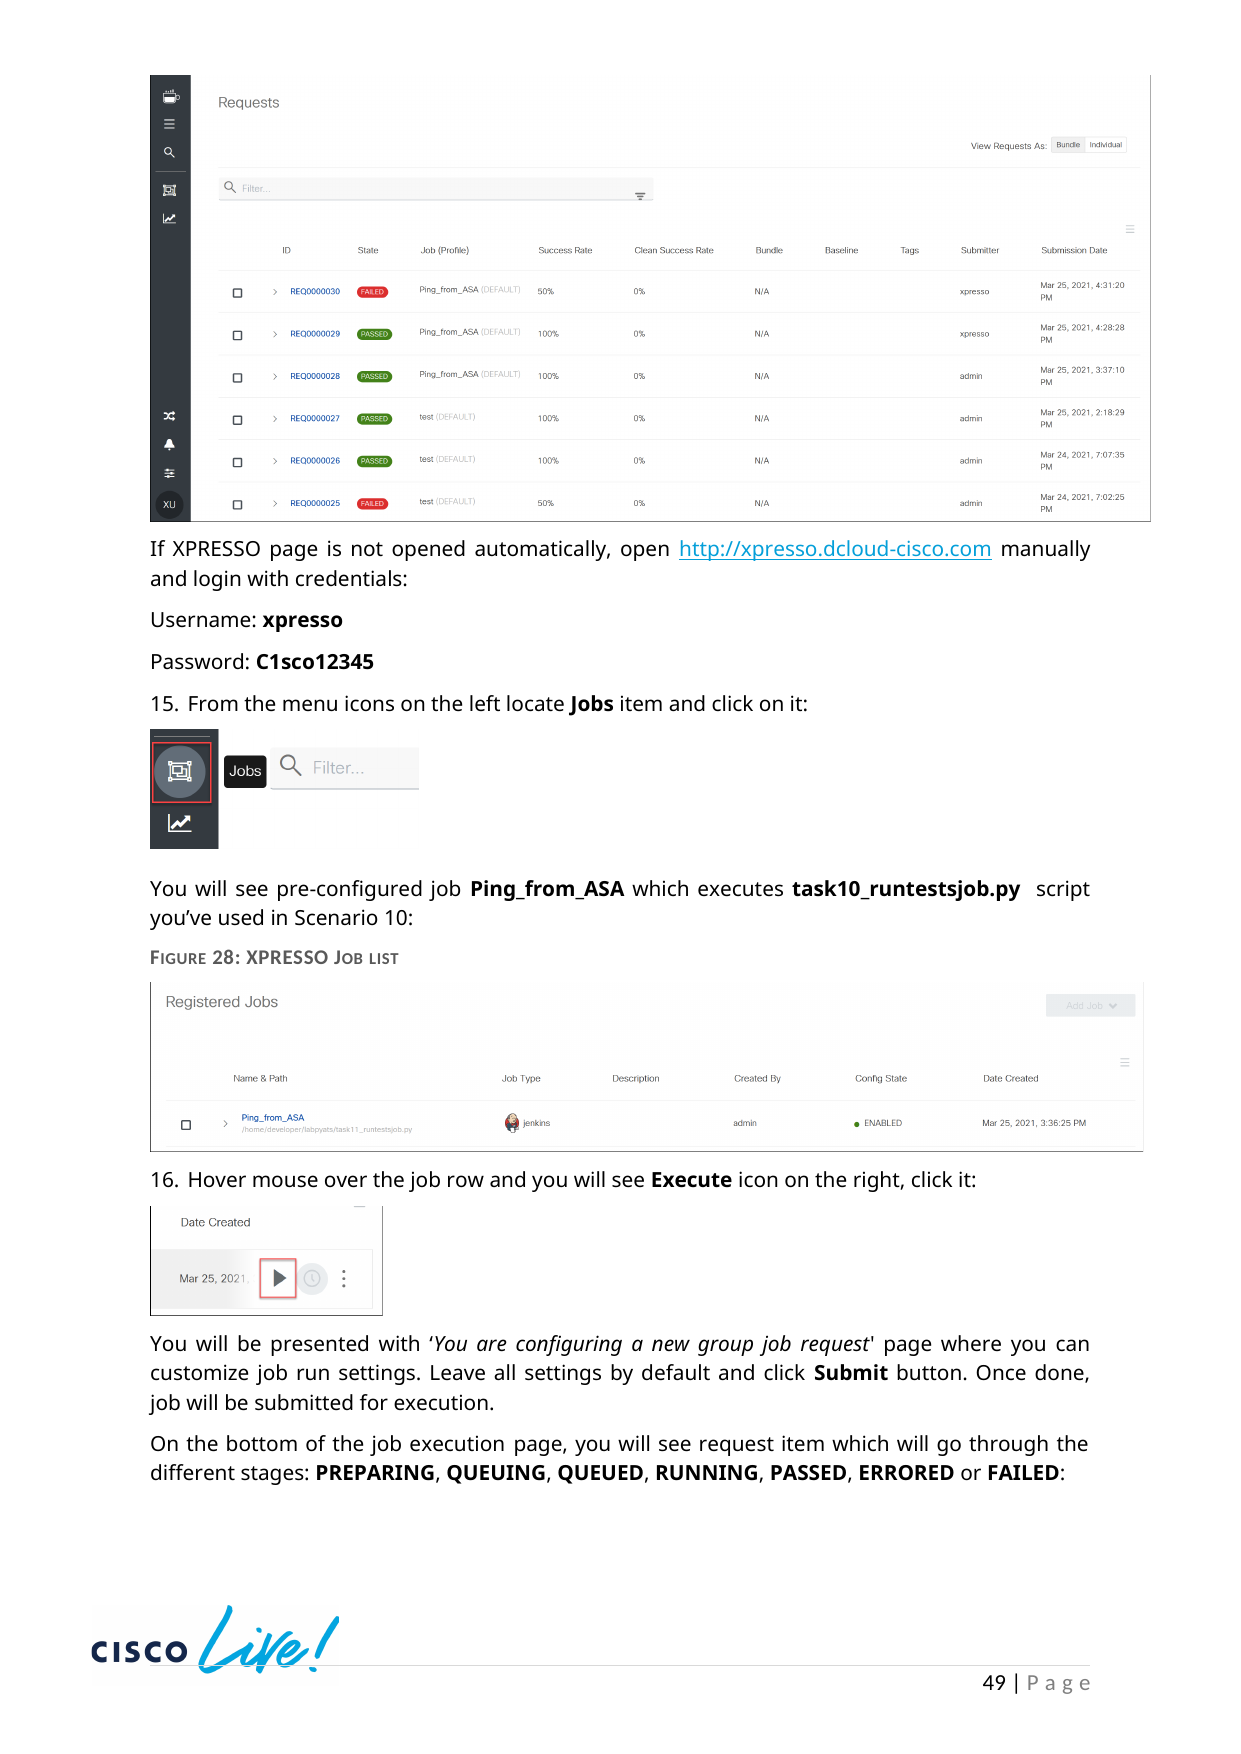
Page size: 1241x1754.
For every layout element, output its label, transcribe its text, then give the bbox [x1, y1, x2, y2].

picture [150, 75, 1151, 522]
picture [228, 1657, 241, 1665]
picture [205, 1605, 339, 1665]
text Hover mouse over the job row and you will see Execute icon on the right, click it: [150, 1164, 1090, 1193]
picture [91, 1605, 339, 1686]
text You will see pre-configured job Ping_from_ASA which executes task10_runtestsjob.py script you’ve used in Scenario 10: [150, 873, 1090, 932]
picture [150, 1206, 383, 1316]
text From the menu icons on the left locate Jobs item and click on it: [150, 688, 1090, 717]
text Password: C1sco12345 [150, 646, 1090, 675]
text You will be presented with ‘You are configuring a new group job request' page where you can customize job run settings. Leave all settings by default and click Submit button. Once done, job will be submitted for execution. [150, 1328, 1090, 1416]
text Username: xpresso [150, 604, 1090, 634]
picture [150, 729, 419, 849]
text If XPRESSO page is not opened automatically, open http://xpresso.dcloud-cisco.com manually and login with credentials: [150, 534, 1090, 592]
text On the bottom of the job execution page, you will see request item which will go through the different stages: PREPARING, QUEUING, QUEUED, RUNNING, PASSED, ERRORED or FAILED: [150, 1428, 1090, 1487]
picture [150, 982, 1144, 1152]
